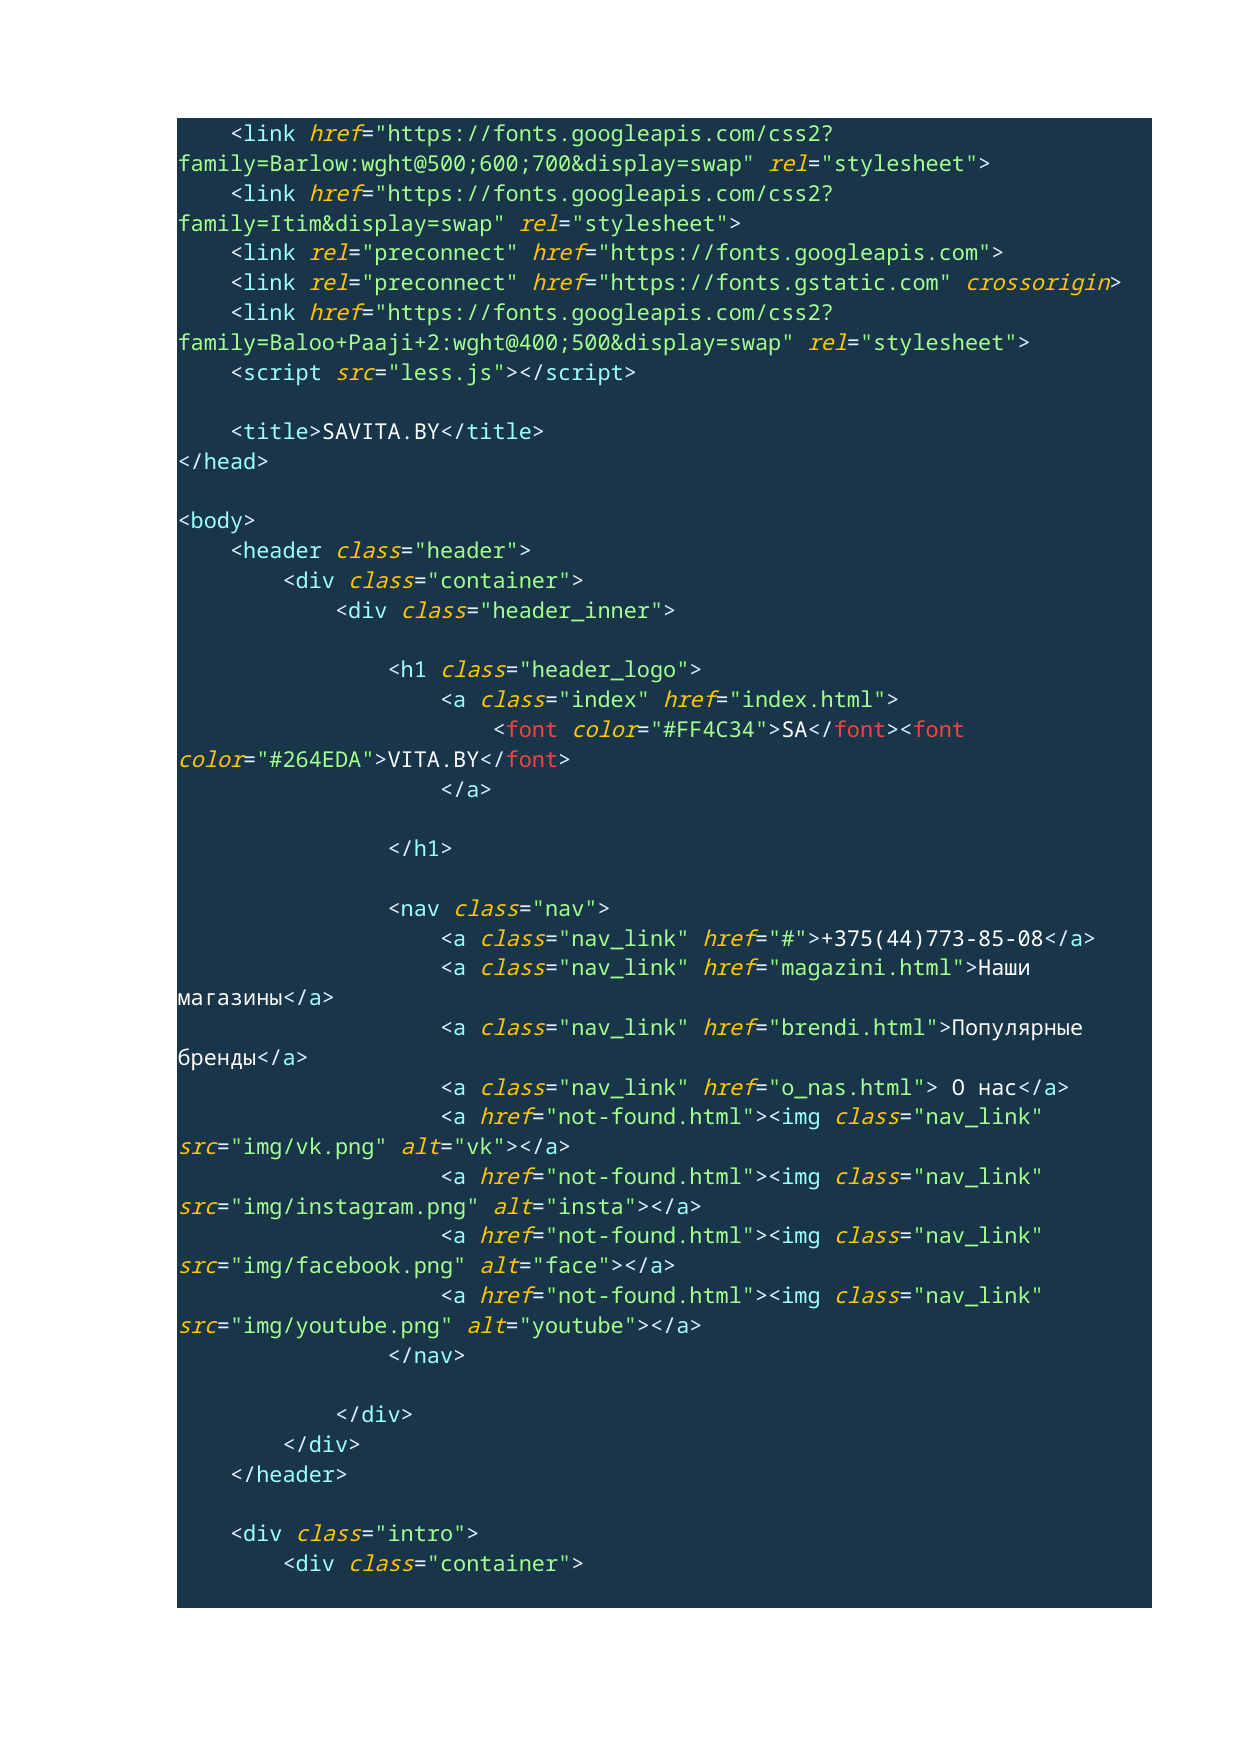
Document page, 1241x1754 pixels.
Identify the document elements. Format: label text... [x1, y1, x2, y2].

text </h1> [177, 833, 1152, 863]
text <nav class="nav"> [177, 893, 1152, 922]
text <div class="intro"> [177, 1518, 1152, 1548]
text </div> [177, 1399, 1152, 1429]
text <a href="not-found.html"><img class="nav_link" src="img/youtube.png" alt="youtube"></a> [177, 1280, 1152, 1339]
text <title>SAVITA.BY</title> [177, 416, 1152, 446]
text <link rel="preconnect" href="https://fonts.googleapis.com"> [177, 237, 1152, 267]
text </nav> [177, 1339, 1152, 1369]
text <a href="not-found.html"><img class="nav_link" src="img/facebook.png" alt="face"></a> [177, 1220, 1152, 1280]
text <div class="container"> [177, 565, 1152, 595]
text </header> [177, 1459, 1152, 1488]
text <link href="https://fonts.googleapis.com/css2?family=Barlow:wght@500;600;700&display=swap" rel="stylesheet"> [177, 118, 1152, 178]
text <a href="not-found.html"><img class="nav_link" src="img/vk.png" alt="vk"></a> [177, 1101, 1152, 1161]
text <a class="nav_link" href="brendi.html">Популярные бренды</a> [177, 1012, 1152, 1071]
text <a class="nav_link" href="magazini.html">Наши магазины</a> [177, 952, 1152, 1012]
text <a class="nav_link" href="o_nas.html"> О нас</a> [177, 1071, 1152, 1101]
text <a class="index" href="index.html"> [177, 684, 1152, 714]
text <div class="container"> [177, 1548, 1152, 1578]
text </head> [177, 446, 1152, 476]
text </div> [177, 1429, 1152, 1459]
text <div class="header_inner"> [177, 595, 1152, 624]
text <link href="https://fonts.googleapis.com/css2?family=Baloo+Paaji+2:wght@400;500&display=swap" rel="stylesheet"> [177, 297, 1152, 356]
text <script src="less.js"></script> [177, 356, 1152, 386]
text <a href="not-found.html"><img class="nav_link" src="img/instagram.png" alt="insta"></a> [177, 1161, 1152, 1220]
text </a> [177, 773, 1152, 803]
text <body> [177, 505, 1152, 535]
text <link href="https://fonts.googleapis.com/css2?family=Itim&display=swap" rel="stylesheet"> [177, 178, 1152, 237]
text <a class="nav_link" href="#">+375(44)773-85-08</a> [177, 922, 1152, 952]
text <font color="#FF4C34">SA</font><font color="#264EDA">VITA.BY</font> [177, 714, 1152, 773]
text <link rel="preconnect" href="https://fonts.gstatic.com" crossorigin> [177, 267, 1152, 297]
text <header class="header"> [177, 535, 1152, 565]
text <h1 class="header_logo"> [177, 654, 1152, 684]
